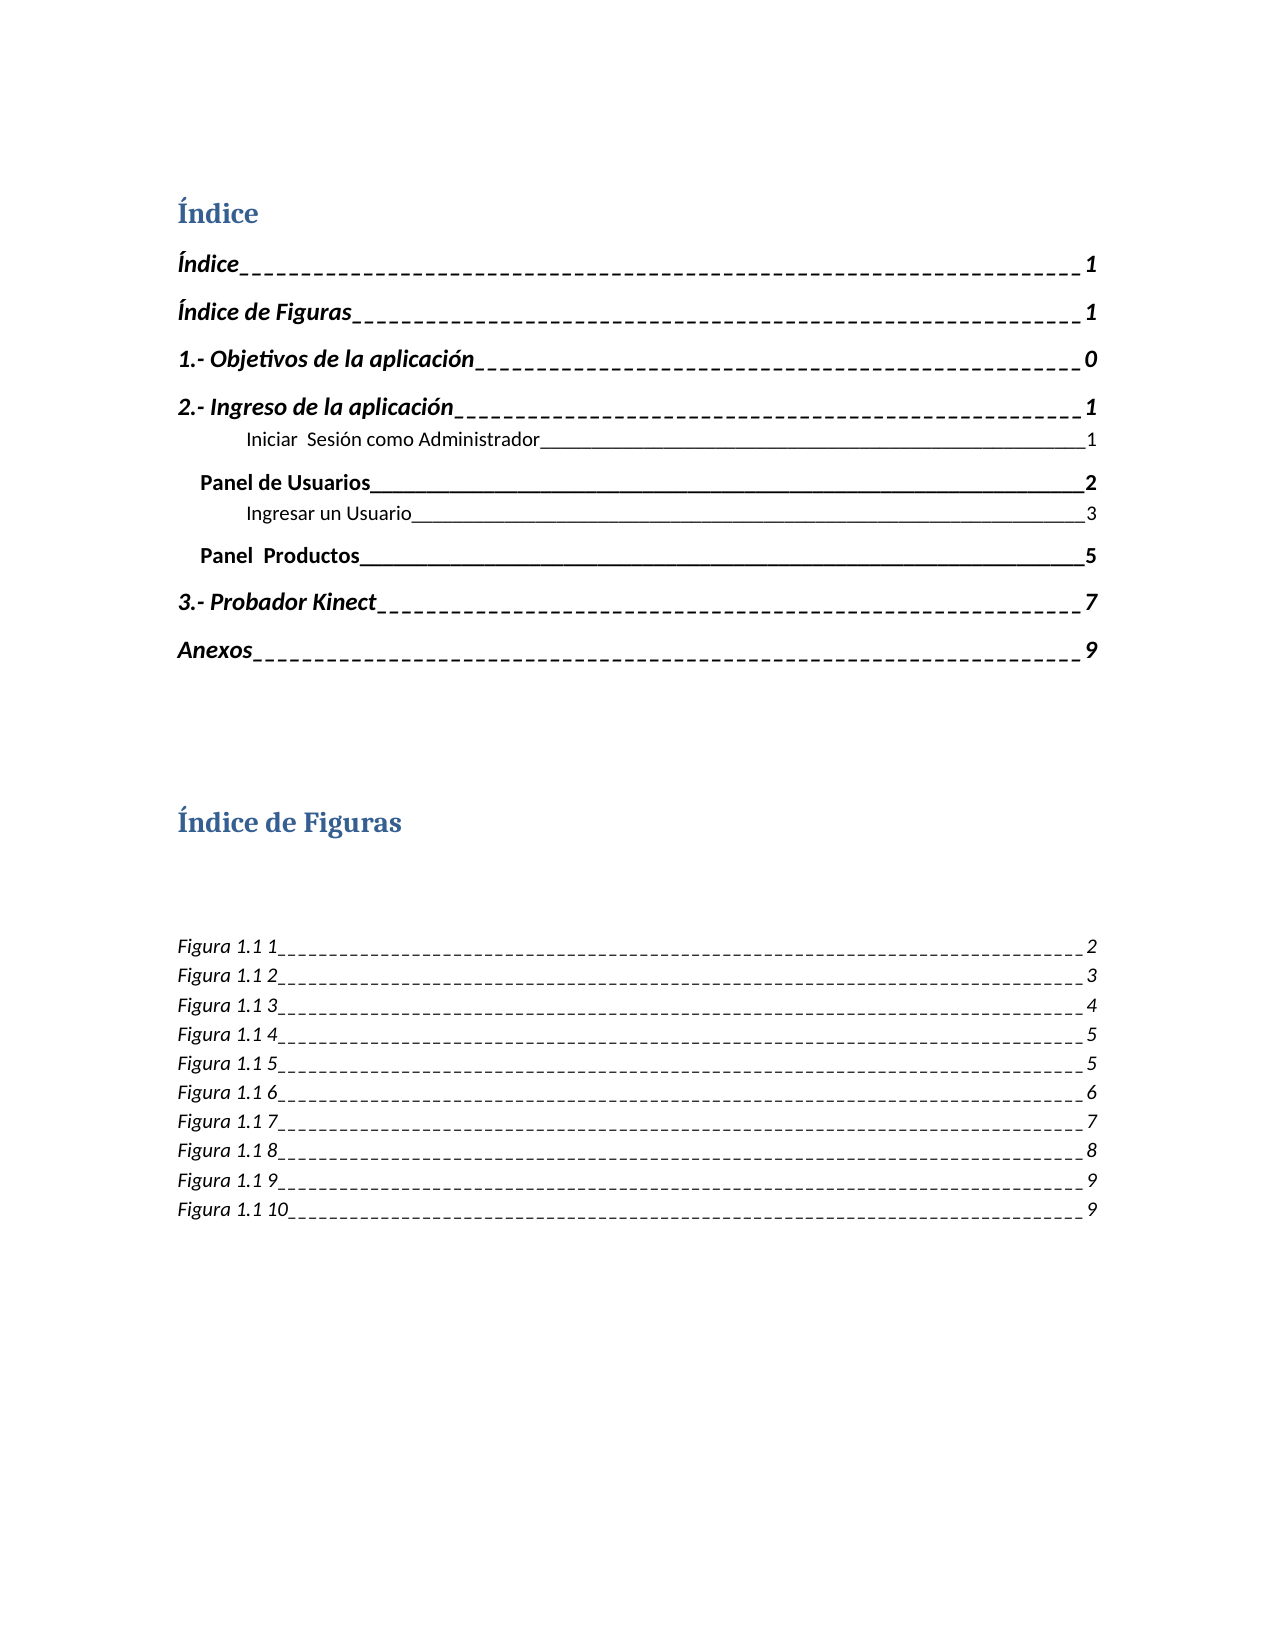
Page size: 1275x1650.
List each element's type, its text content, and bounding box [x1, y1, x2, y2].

subtitle Índice [177, 198, 1098, 231]
text Figura 1.1 1 2 [177, 933, 1098, 959]
text Figura 1.1 9 9 [177, 1167, 1098, 1192]
text 3.- Probador Kinect 7 [177, 586, 1098, 617]
subtitle Índice de Figuras [177, 806, 1098, 840]
text Anexos 9 [177, 634, 1098, 664]
text Panel Productos 5 [200, 542, 1098, 570]
text Iniciar Sesión como Administrador 1 [246, 426, 1098, 452]
text Figura 1.1 6 6 [177, 1079, 1098, 1105]
text Figura 1.1 3 4 [177, 992, 1098, 1017]
text Figura 1.1 4 5 [177, 1021, 1098, 1046]
text Figura 1.1 5 5 [177, 1050, 1098, 1076]
text Panel de Usuarios 2 [200, 468, 1098, 496]
text Índice 1 [177, 249, 1098, 279]
text Figura 1.1 10 9 [177, 1196, 1098, 1221]
text Figura 1.1 2 3 [177, 963, 1098, 988]
text Ingresar un Usuario 3 [246, 500, 1098, 525]
text 1.- Objetivos de la aplicación 0 [177, 344, 1098, 374]
text Índice de Figuras 1 [177, 296, 1098, 327]
text Figura 1.1 8 8 [177, 1138, 1098, 1163]
text Figura 1.1 7 7 [177, 1108, 1098, 1134]
text 2.- Ingreso de la aplicación 1 [177, 391, 1098, 422]
